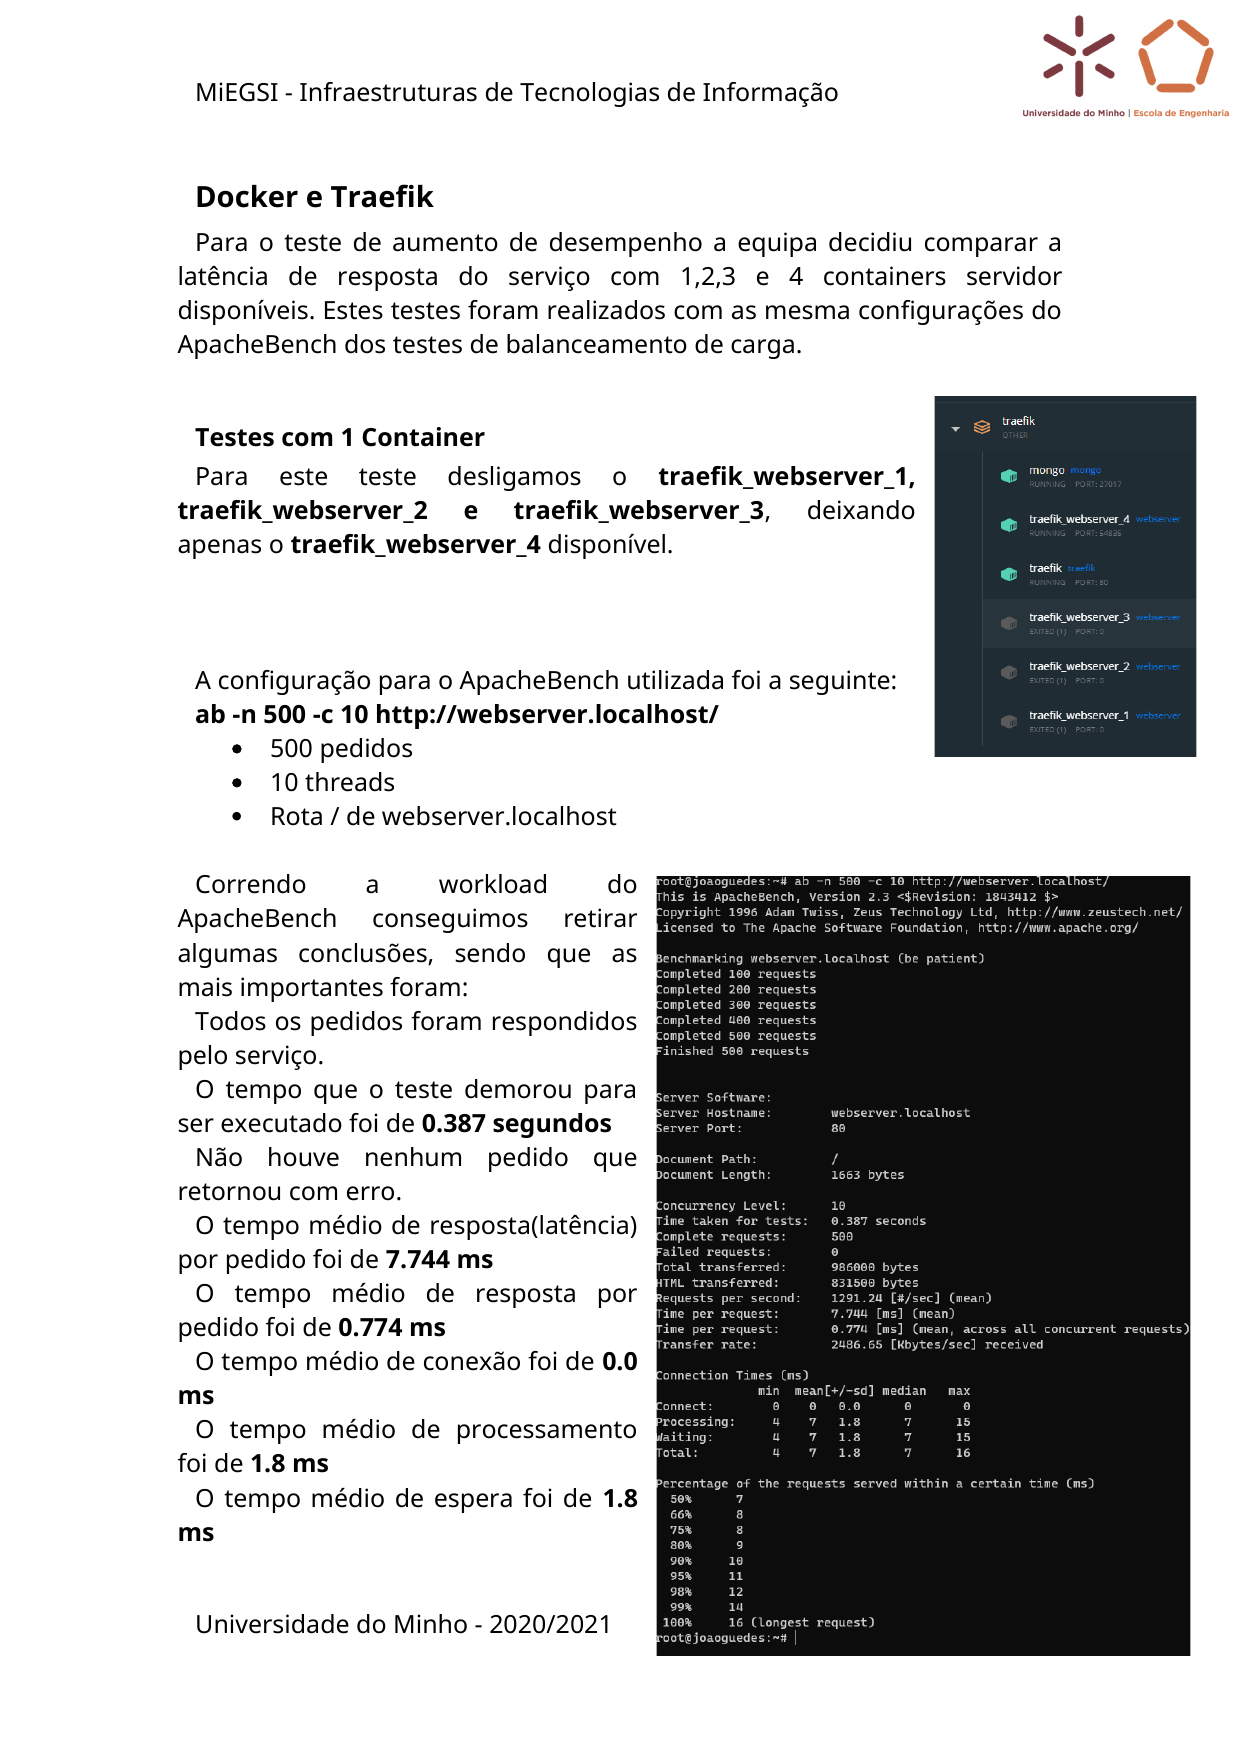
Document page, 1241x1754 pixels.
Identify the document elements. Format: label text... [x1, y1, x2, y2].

subtitle Testes com 1 Container [177, 420, 933, 454]
text O tempo médio de conexão foi de 0.0 ms [177, 1344, 656, 1412]
text O tempo que o teste demorou para ser executado foi de 0.387 segundos [177, 1071, 656, 1139]
text ab -n 500 -c 10 http://webserver.localhost/ [177, 697, 933, 731]
list 10 threads [232, 765, 1063, 799]
list Rota / de webserver.localhost [232, 799, 1063, 833]
text Todos os pedidos foram respondidos pelo serviço. [177, 1003, 656, 1071]
list 500 pedidos [232, 731, 1063, 765]
text Para este teste desligamos o traefik_webserver_1, traefik_webserver_2 e traefik_webserver_3, deixando apenas o traefik_webserver_4 disponível. [177, 458, 933, 561]
text Para o teste de aumento de desempenho a equipa decidiu comparar a latência de resposta do serviço com 1,2,3 e 4 containers servidor disponíveis. Estes testes foram realizados com as mesma configurações do ApacheBench dos testes de balanceamento de carga. [177, 225, 1063, 361]
picture [1020, 12, 1232, 121]
subtitle Docker e Traefik [177, 177, 1063, 216]
text O tempo médio de processamento foi de 1.8 ms [177, 1412, 656, 1480]
picture [933, 396, 1196, 756]
text O tempo médio de resposta(latência) por pedido foi de 7.744 ms [177, 1208, 656, 1276]
text Correndo a workload do ApacheBench conseguimos retirar algumas conclusões, sendo que as mais importantes foram: [177, 867, 1063, 1003]
text Não houve nenhum pedido que retornou com erro. [177, 1139, 656, 1208]
text O tempo médio de resposta por pedido foi de 0.774 ms [177, 1276, 656, 1344]
text A configuração para o ApacheBench utilizada foi a seguinte: [177, 663, 933, 697]
text O tempo médio de espera foi de 1.8 ms [177, 1480, 656, 1548]
picture [656, 876, 1191, 1654]
